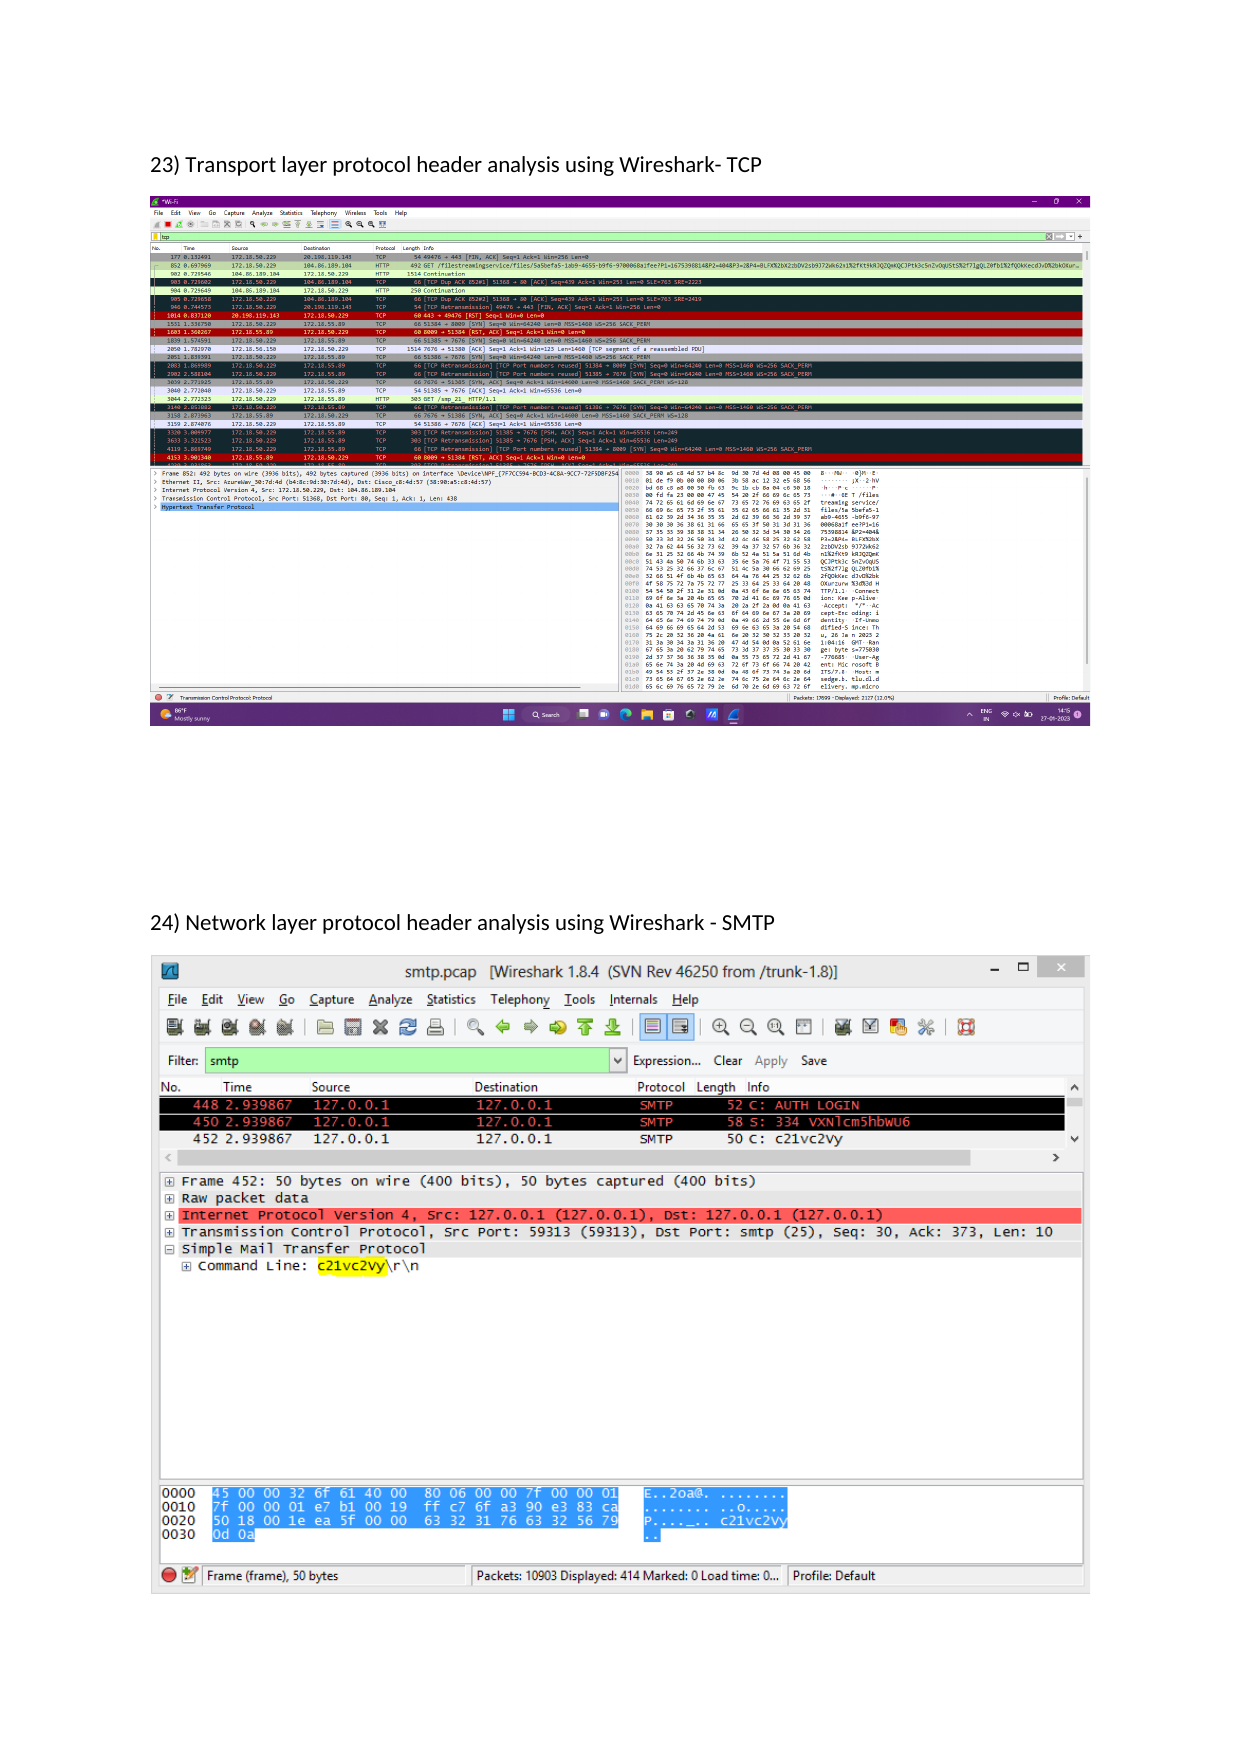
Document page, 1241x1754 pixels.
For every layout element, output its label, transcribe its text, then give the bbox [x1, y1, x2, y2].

text 24) Network layer protocol header analysis using Wireshark - SMTP [150, 908, 1090, 936]
text 23) Transport layer protocol header analysis using Wireshark- TCP [150, 150, 1090, 178]
picture [150, 954, 1091, 1595]
picture [150, 196, 1091, 726]
